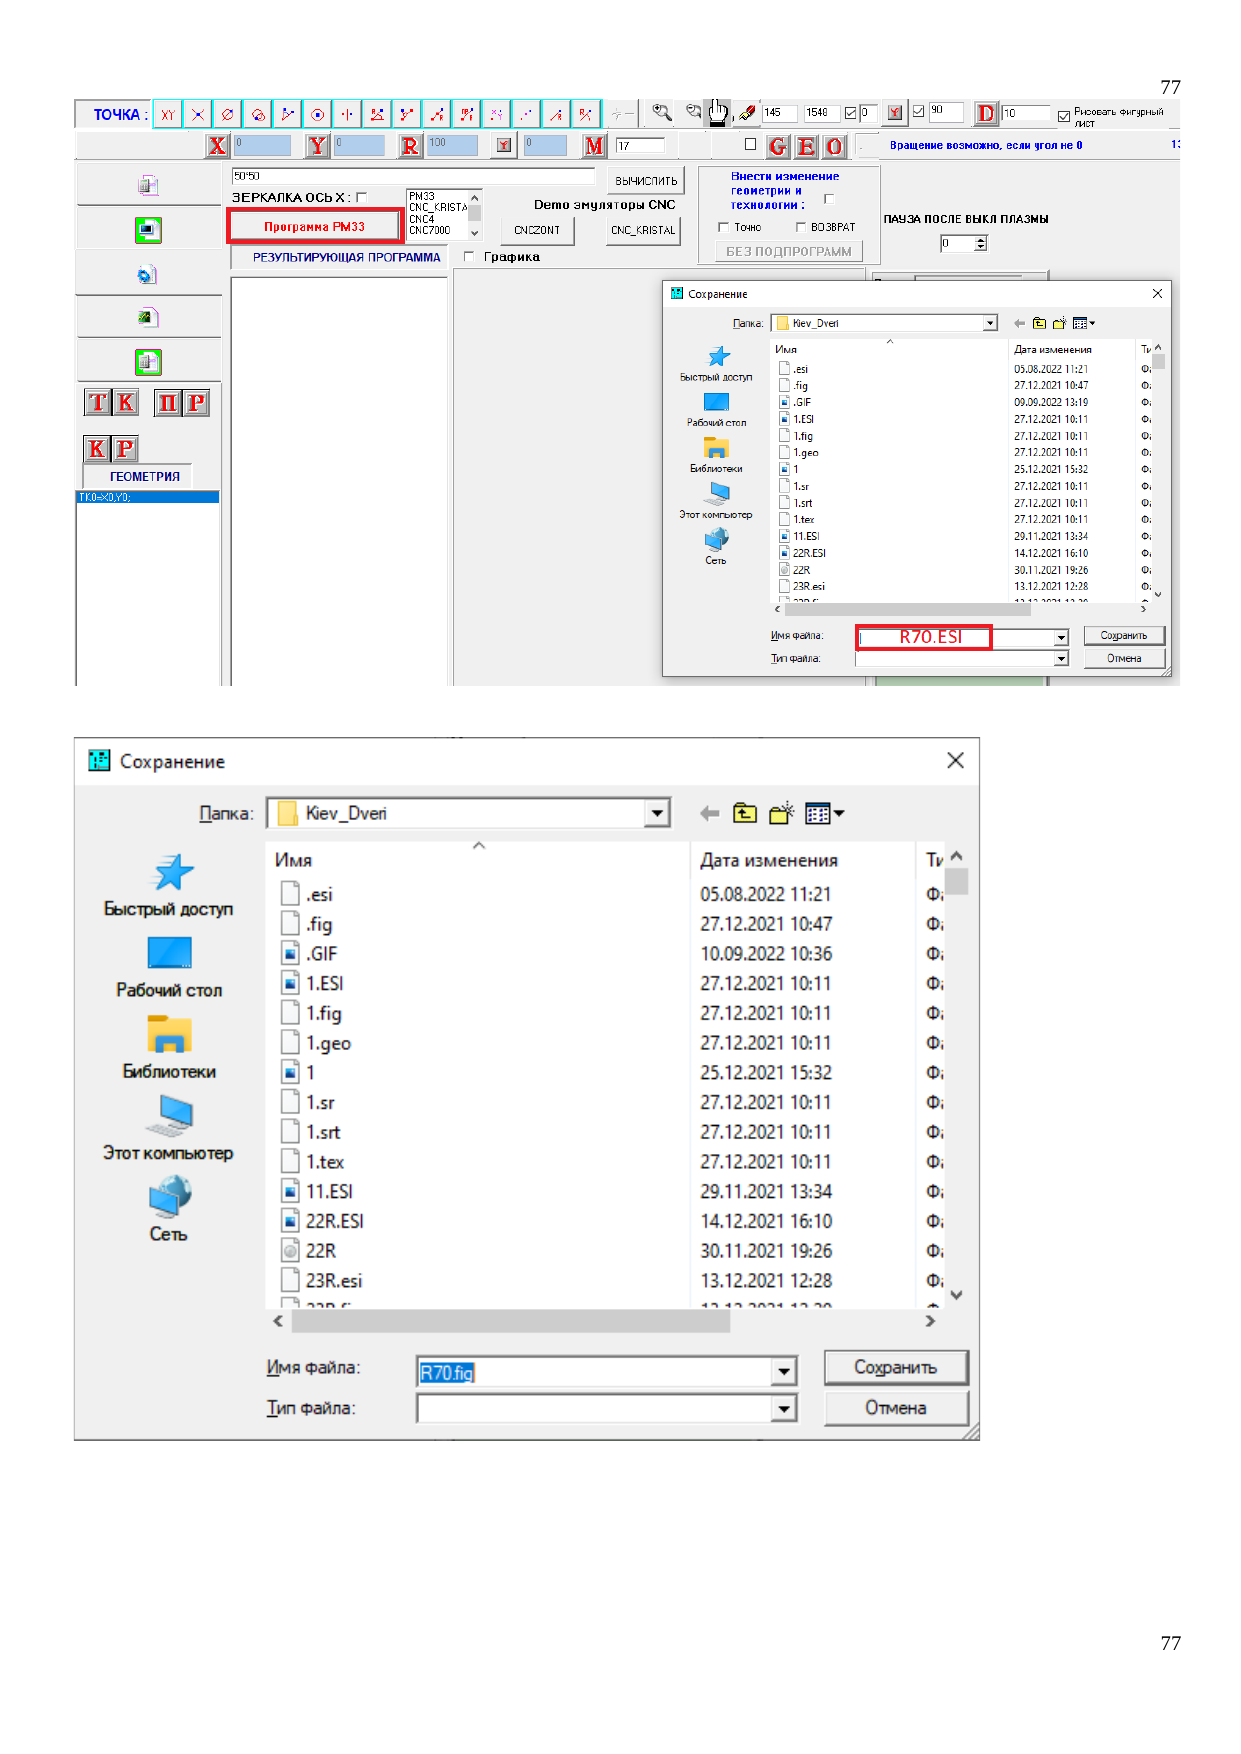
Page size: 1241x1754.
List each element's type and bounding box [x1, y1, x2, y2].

picture [73, 737, 980, 1441]
picture [73, 99, 1181, 686]
